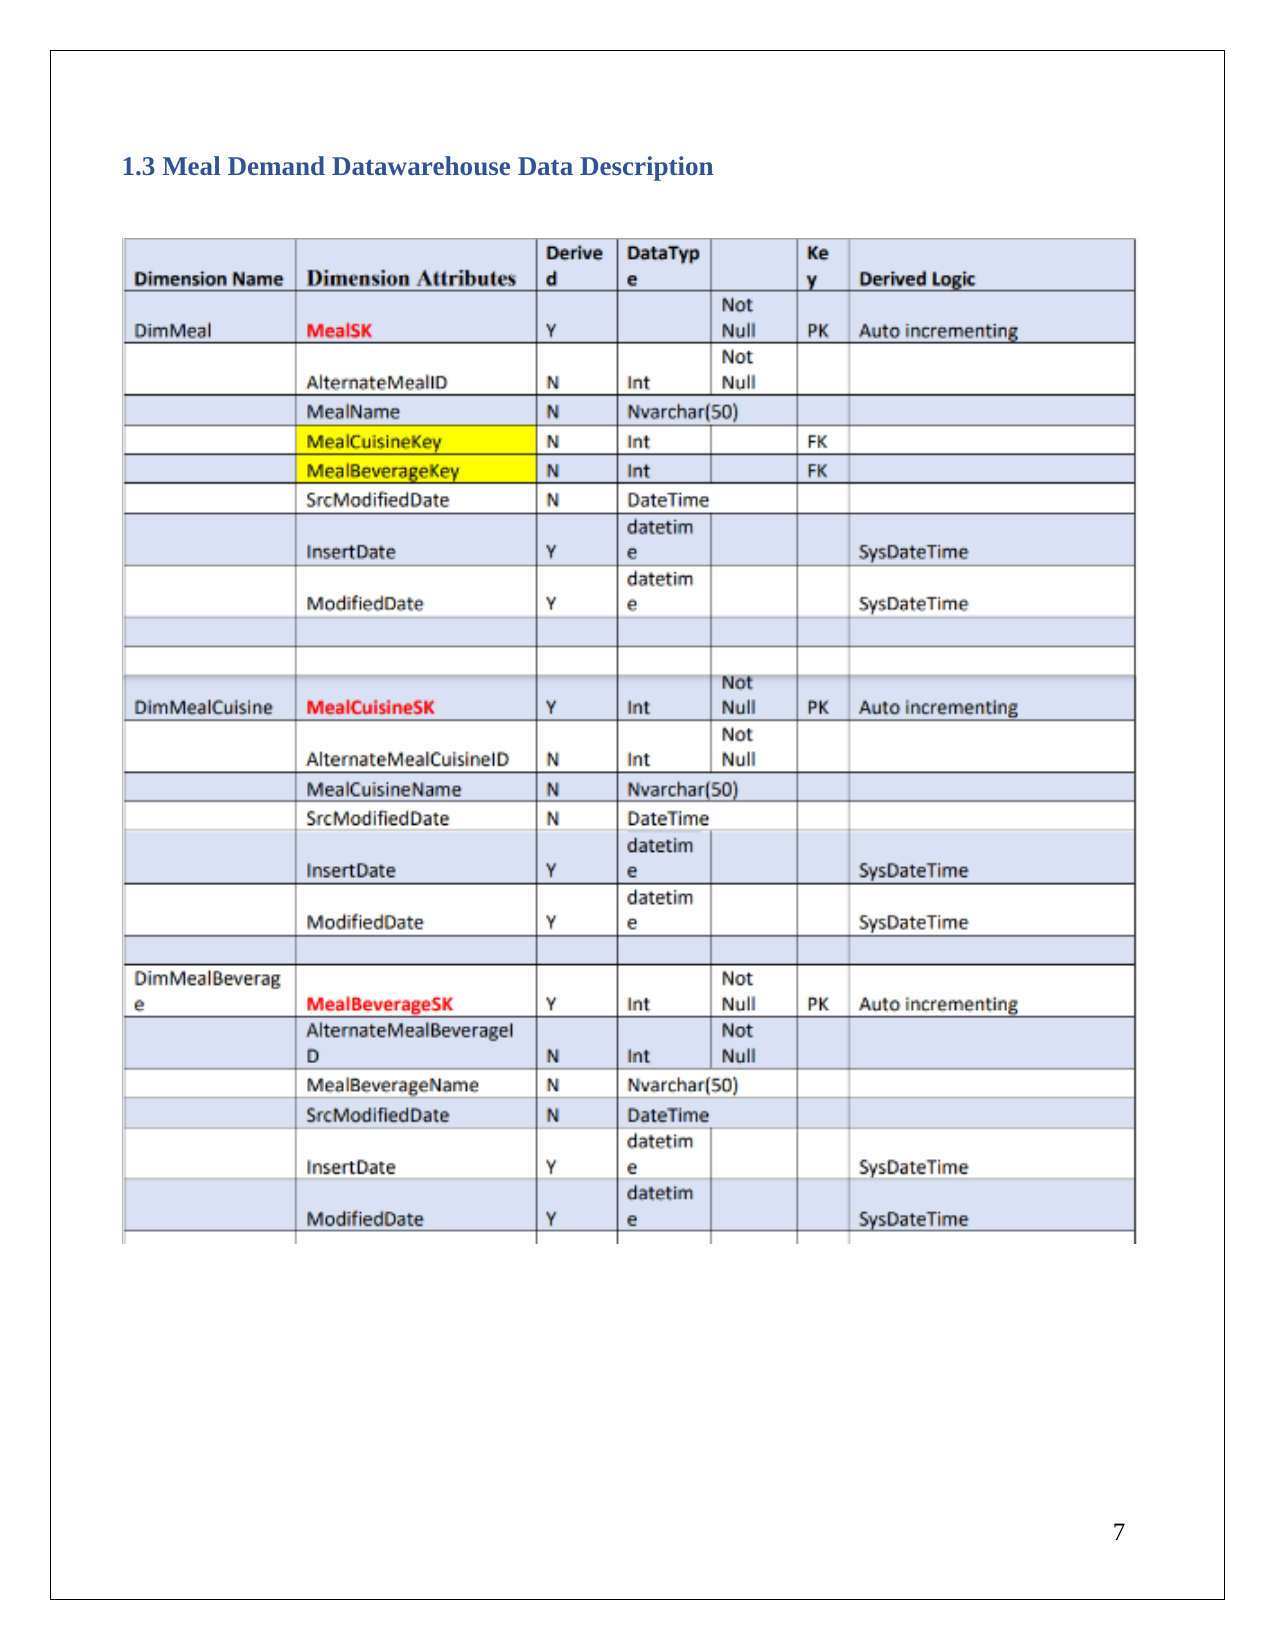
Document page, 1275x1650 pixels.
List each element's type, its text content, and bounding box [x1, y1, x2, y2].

subtitle 1.3 Meal Demand Datawarehouse Data Description [121, 150, 1125, 181]
picture [121, 238, 1140, 1244]
